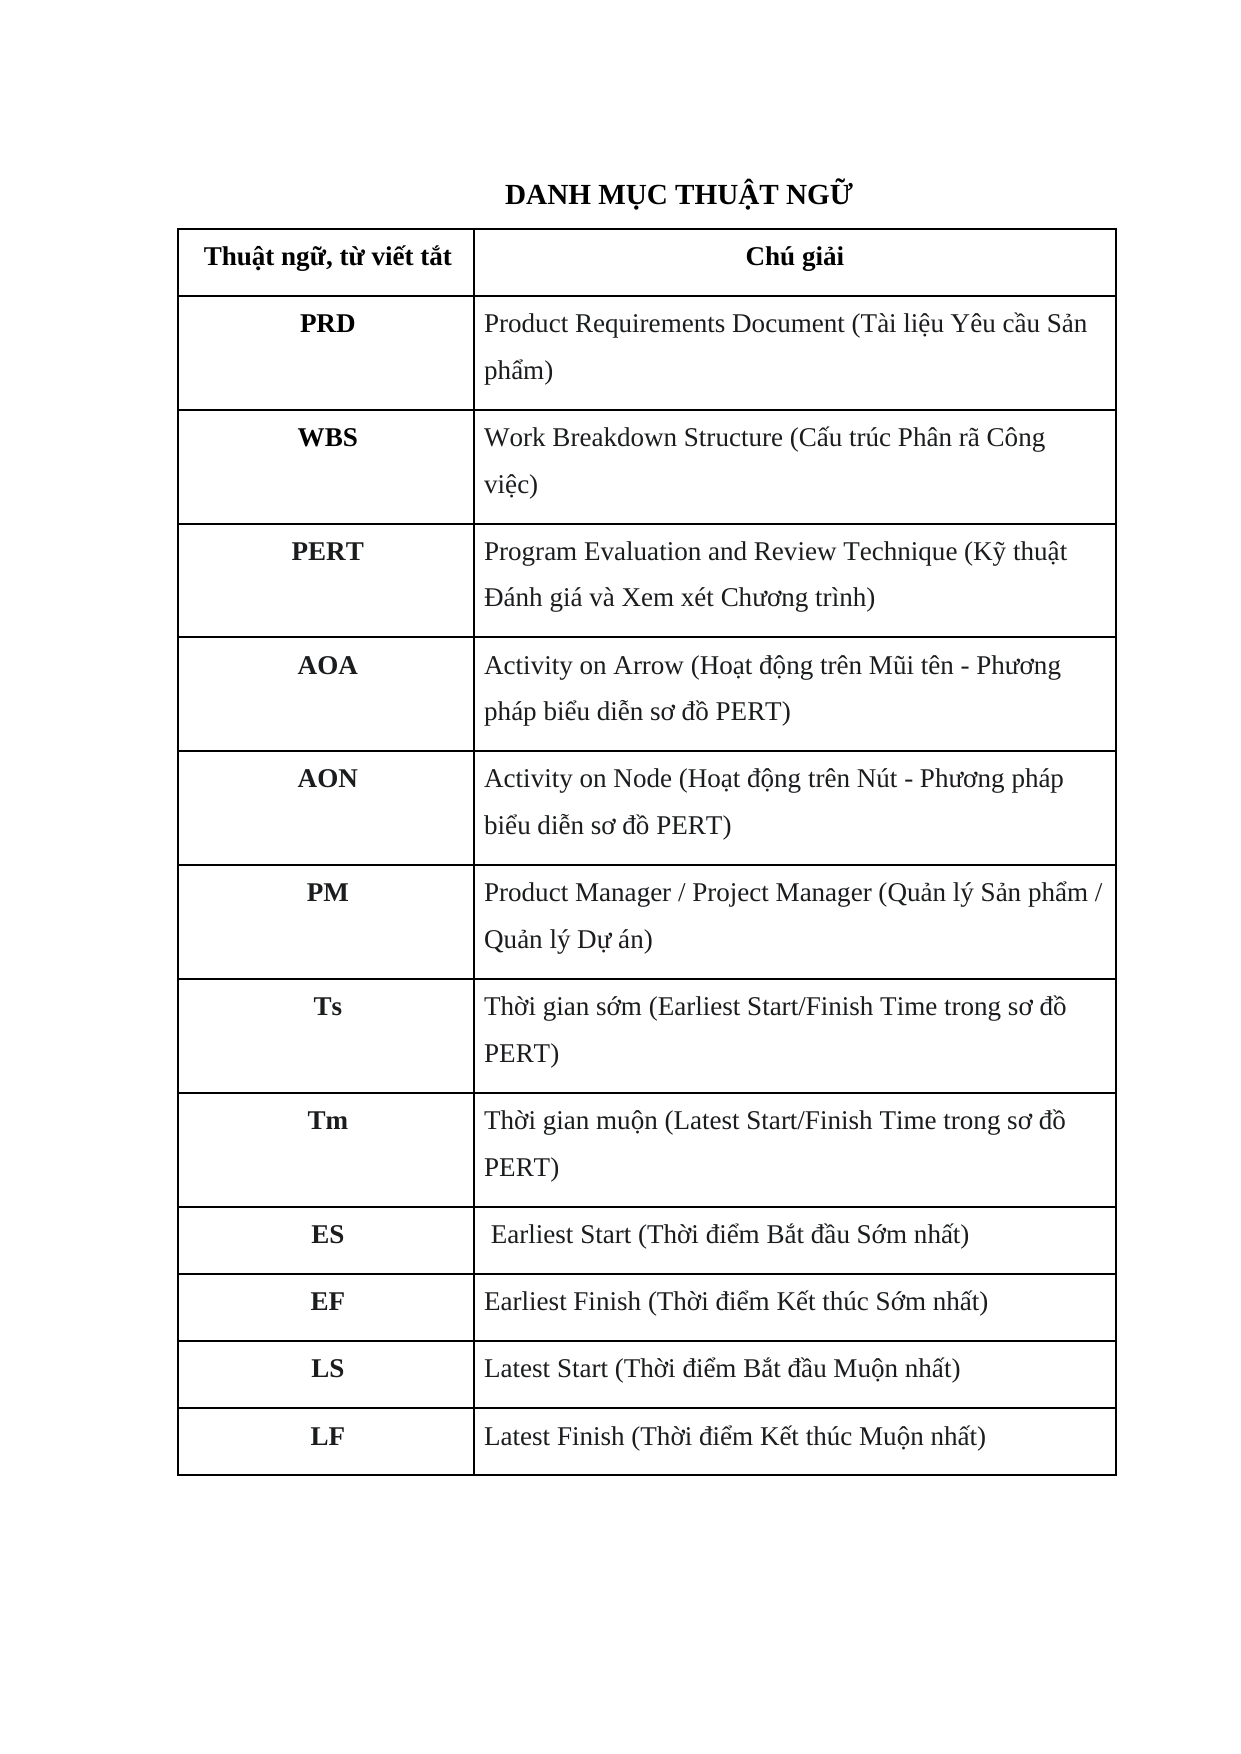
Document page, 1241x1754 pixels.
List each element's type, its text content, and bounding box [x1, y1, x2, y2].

table_cell AON [179, 752, 473, 864]
table_cell Thời gian muộn (Latest Start/Finish Time trong sơ đồ PERT) [475, 1094, 1115, 1206]
table_cell Ts [179, 980, 473, 1092]
table_cell Program Evaluation and Review Technique (Kỹ thuật Đánh giá và Xem xét Chương trình) [475, 525, 1115, 636]
table_cell LS [179, 1342, 473, 1407]
table_header Thuật ngữ, từ viết tắt [179, 230, 473, 295]
table_cell AOA [179, 638, 473, 750]
table_cell Earliest Finish (Thời điểm Kết thúc Sớm nhất) [475, 1275, 1115, 1340]
table_cell PERT [179, 525, 473, 636]
table_cell Earliest Start (Thời điểm Bắt đầu Sớm nhất) [475, 1208, 1115, 1273]
table_cell Tm [179, 1094, 473, 1206]
table_header Chú giải [475, 230, 1115, 295]
table_cell Latest Start (Thời điểm Bắt đầu Muộn nhất) [475, 1342, 1115, 1407]
table_cell WBS [179, 411, 473, 522]
table_cell Activity on Node (Hoạt động trên Nút - Phương pháp biểu diễn sơ đồ PERT) [475, 752, 1115, 864]
text DANH MỤC THUẬT NGỮ [177, 177, 1122, 211]
table_cell Latest Finish (Thời điểm Kết thúc Muộn nhất) [475, 1409, 1115, 1474]
table_cell Product Requirements Document (Tài liệu Yêu cầu Sản phẩm) [475, 297, 1115, 408]
table_cell Work Breakdown Structure (Cấu trúc Phân rã Công việc) [475, 411, 1115, 522]
table_cell Activity on Arrow (Hoạt động trên Mũi tên - Phương pháp biểu diễn sơ đồ PERT) [475, 638, 1115, 750]
table_cell PRD [179, 297, 473, 408]
table_cell ES [179, 1208, 473, 1273]
table_cell Product Manager / Project Manager (Quản lý Sản phẩm / Quản lý Dự án) [475, 866, 1115, 978]
table_cell PM [179, 866, 473, 978]
table_cell Thời gian sớm (Earliest Start/Finish Time trong sơ đồ PERT) [475, 980, 1115, 1092]
table_cell EF [179, 1275, 473, 1340]
table_cell LF [179, 1409, 473, 1474]
